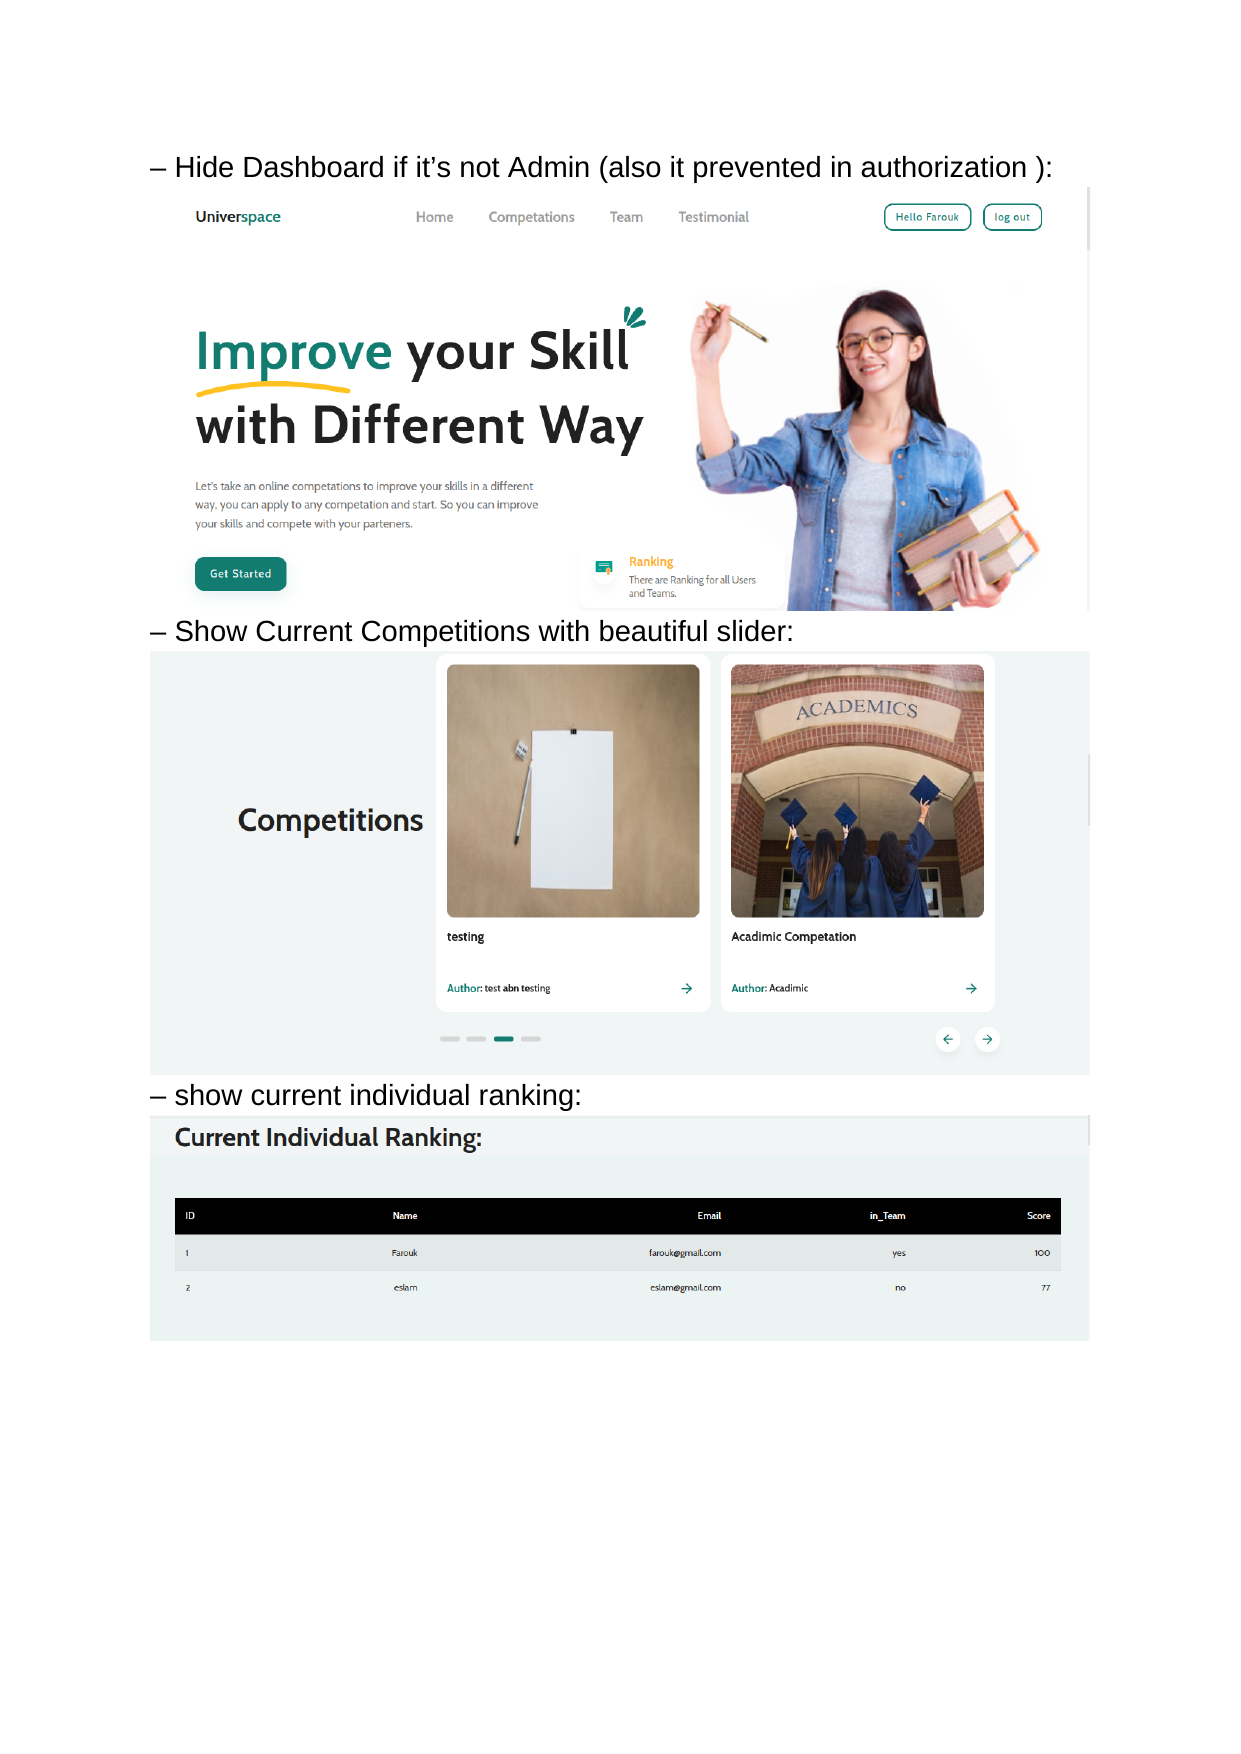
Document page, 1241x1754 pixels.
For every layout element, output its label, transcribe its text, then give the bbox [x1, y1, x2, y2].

text – Show Current Competitions with beautiful slider: [150, 614, 1090, 651]
picture [150, 187, 1091, 611]
picture [150, 651, 1091, 1075]
picture [150, 1115, 1091, 1341]
text – show current individual ranking: [150, 1078, 1090, 1115]
text – Hide Dashboard if it’s not Admin (also it prevented in authorization ): [150, 150, 1090, 187]
